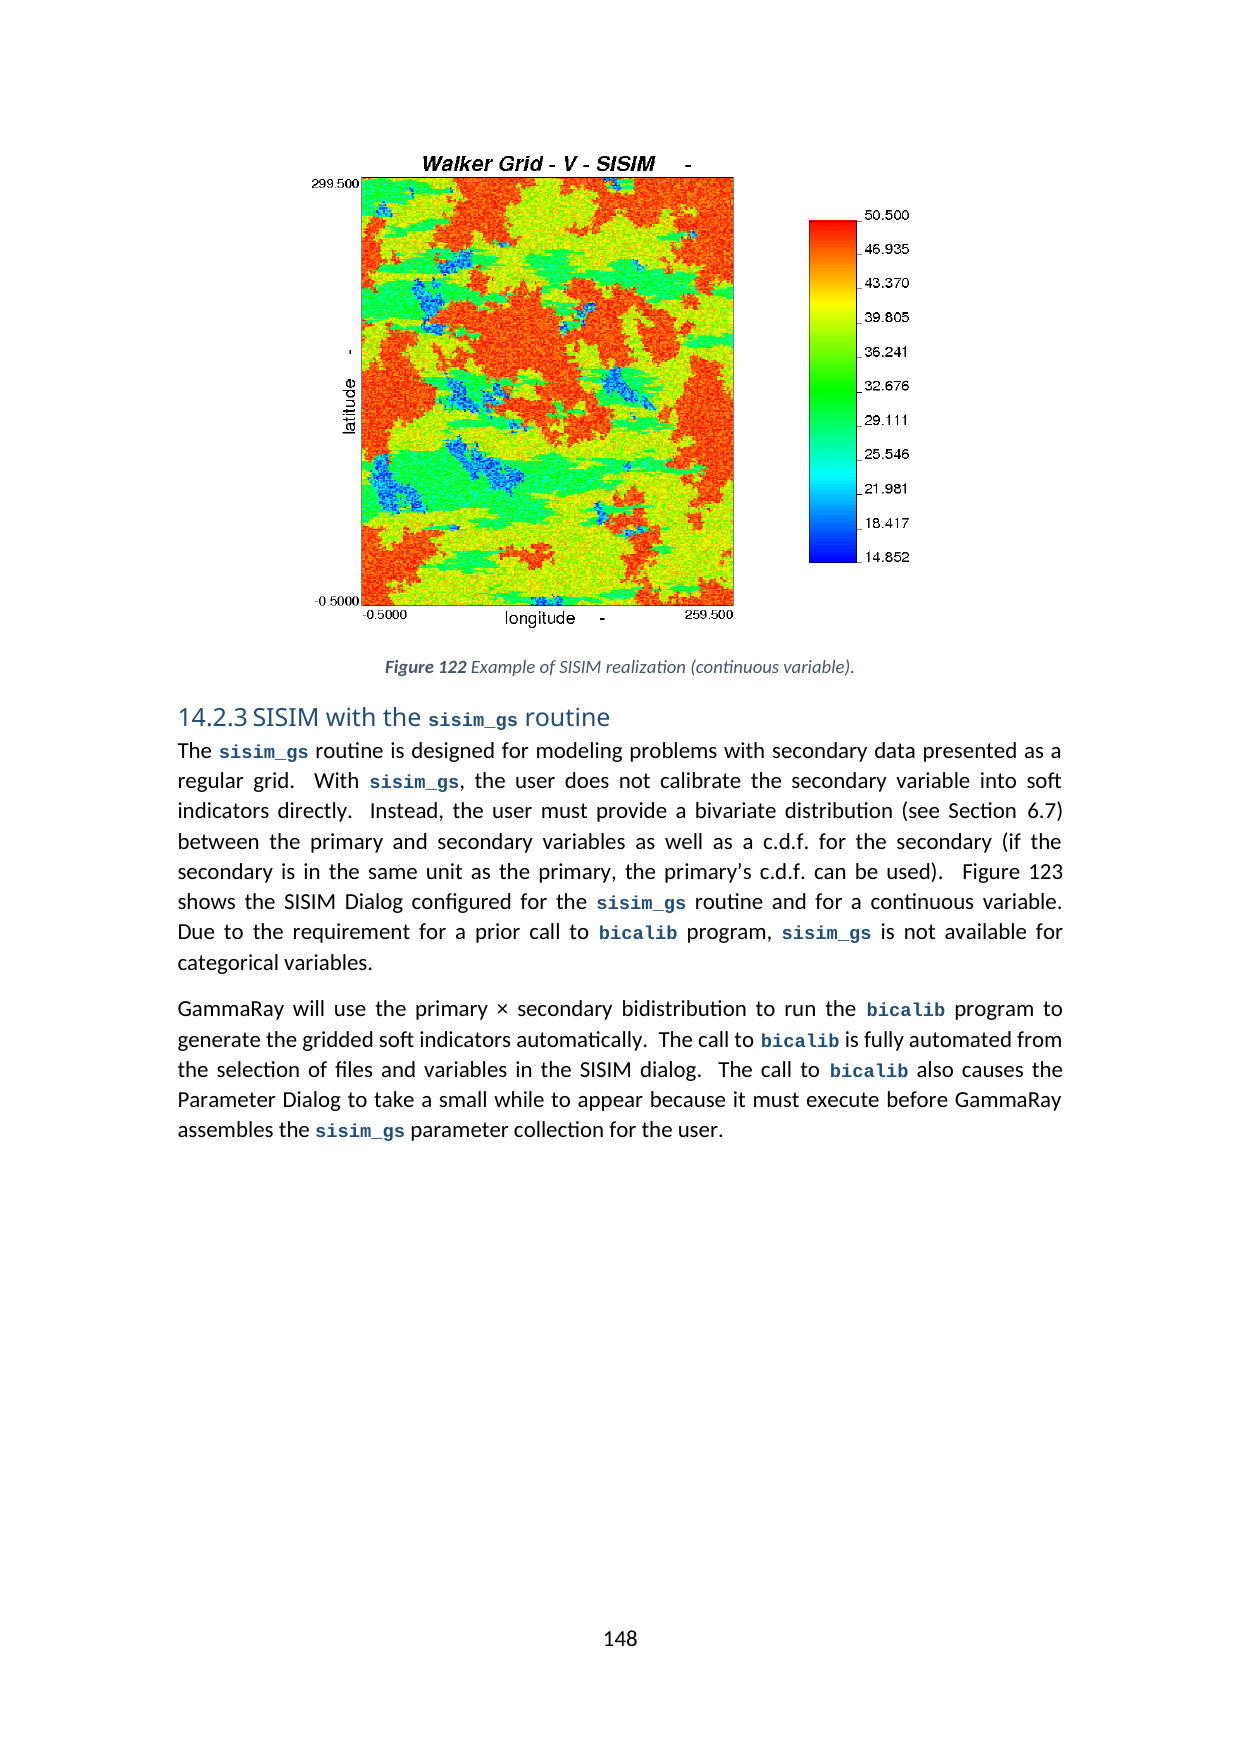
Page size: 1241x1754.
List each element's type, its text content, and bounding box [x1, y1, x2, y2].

text The sisim_gs routine is designed for modeling problems with secondary data presented as a regular grid. With sisim_gs, the user does not calibrate the secondary variable into soft indicators directly. Instead, the user must provide a bivariate distribution (see Section 6.7) between the primary and secondary variables as well as a c.d.f. for the secondary (if the secondary is in the same unit as the primary, the primary’s c.d.f. can be used). Figure 123 shows the SISIM Dialog configured for the sisim_gs routine and for a continuous variable. Due to the requirement for a prior call to bicalib program, sisim_gs is not available for categorical variables. [177, 736, 1063, 976]
text GammaRay will use the primary × secondary bidistribution to run the bicalib program to generate the gridded soft indicators automatically. The call to bicalib is fully automated from the selection of files and variables in the SISIM dialog. The call to bicalib also causes the Parameter Dialog to take a small while to appear because it must execute before GammaRay assembles the sisim_gs parameter collection for the user. [177, 994, 1063, 1143]
text Figure 122 Example of SISIM realization (continuous variable). [177, 656, 1063, 678]
picture [309, 147, 931, 637]
subtitle SISIM with the sisim_gs routine [177, 699, 1063, 733]
